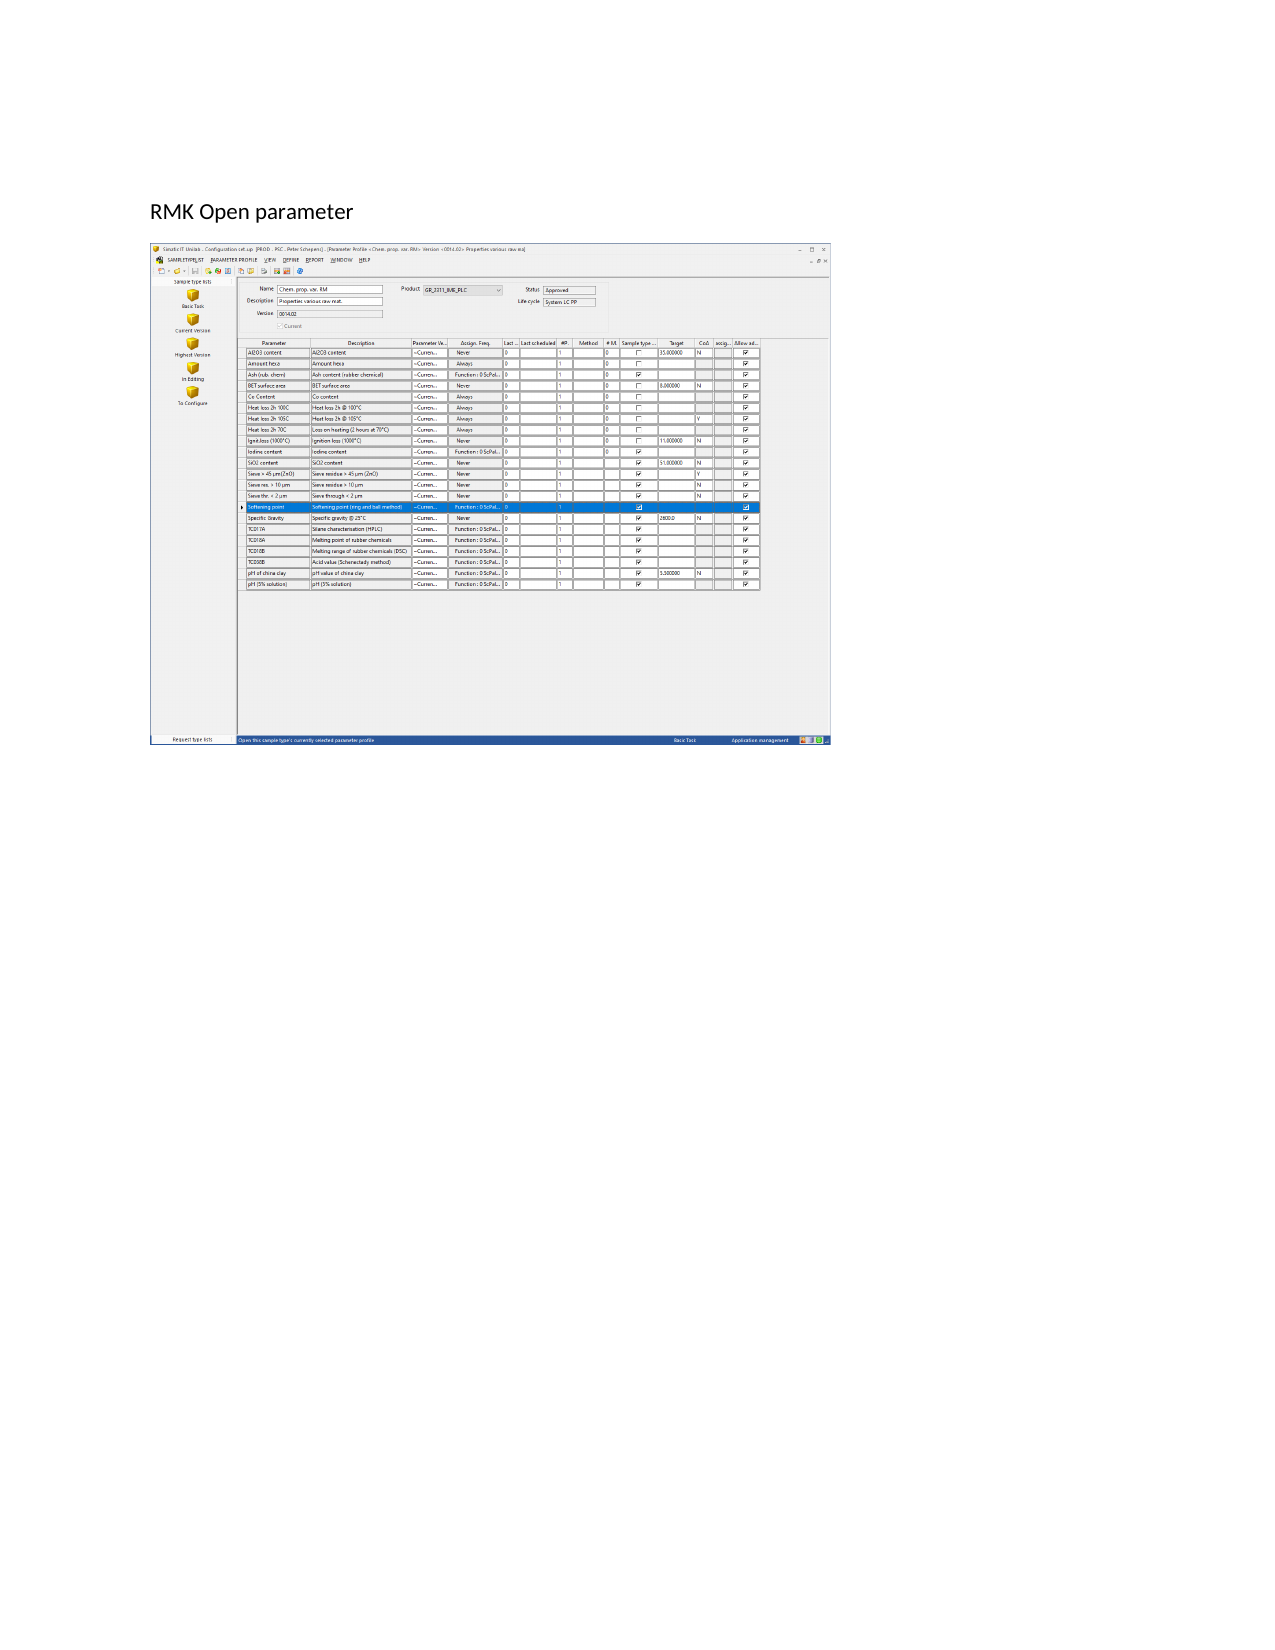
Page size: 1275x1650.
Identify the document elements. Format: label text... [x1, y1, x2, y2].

text RMK Open parameter [150, 197, 1125, 225]
picture [150, 243, 831, 745]
